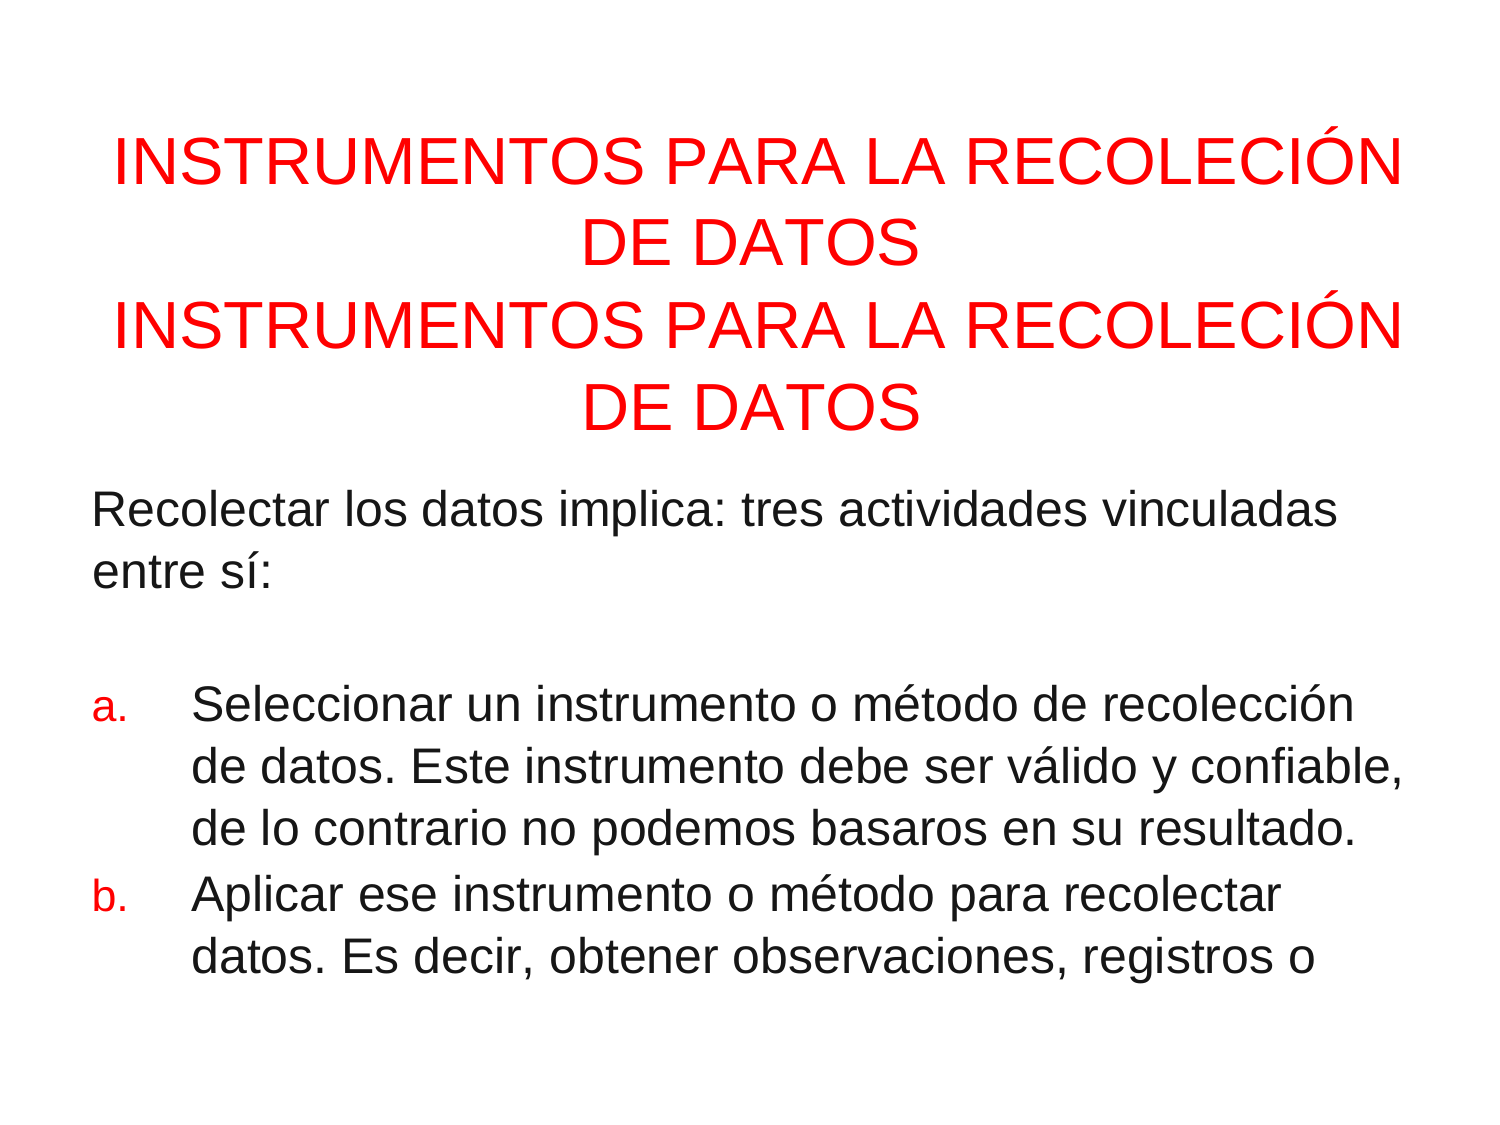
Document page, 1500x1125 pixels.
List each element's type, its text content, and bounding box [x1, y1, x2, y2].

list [91, 865, 1407, 984]
text Recolectar los datos implica: tres actividades vinculadas entre sí: [91, 479, 1407, 599]
text INSTRUMENTOS PARA LA RECOLECIÓN [112, 286, 1409, 362]
text INSTRUMENTOS PARA LA RECOLECIÓN DE DATOS [112, 122, 1409, 280]
text DE DATOS [96, 368, 1408, 445]
list Seleccionar un instrumento o método de recolección de datos. Este instrumento debe ser válido y confiable, de lo contrario no podemos basaros en su resultado. [91, 674, 1407, 856]
